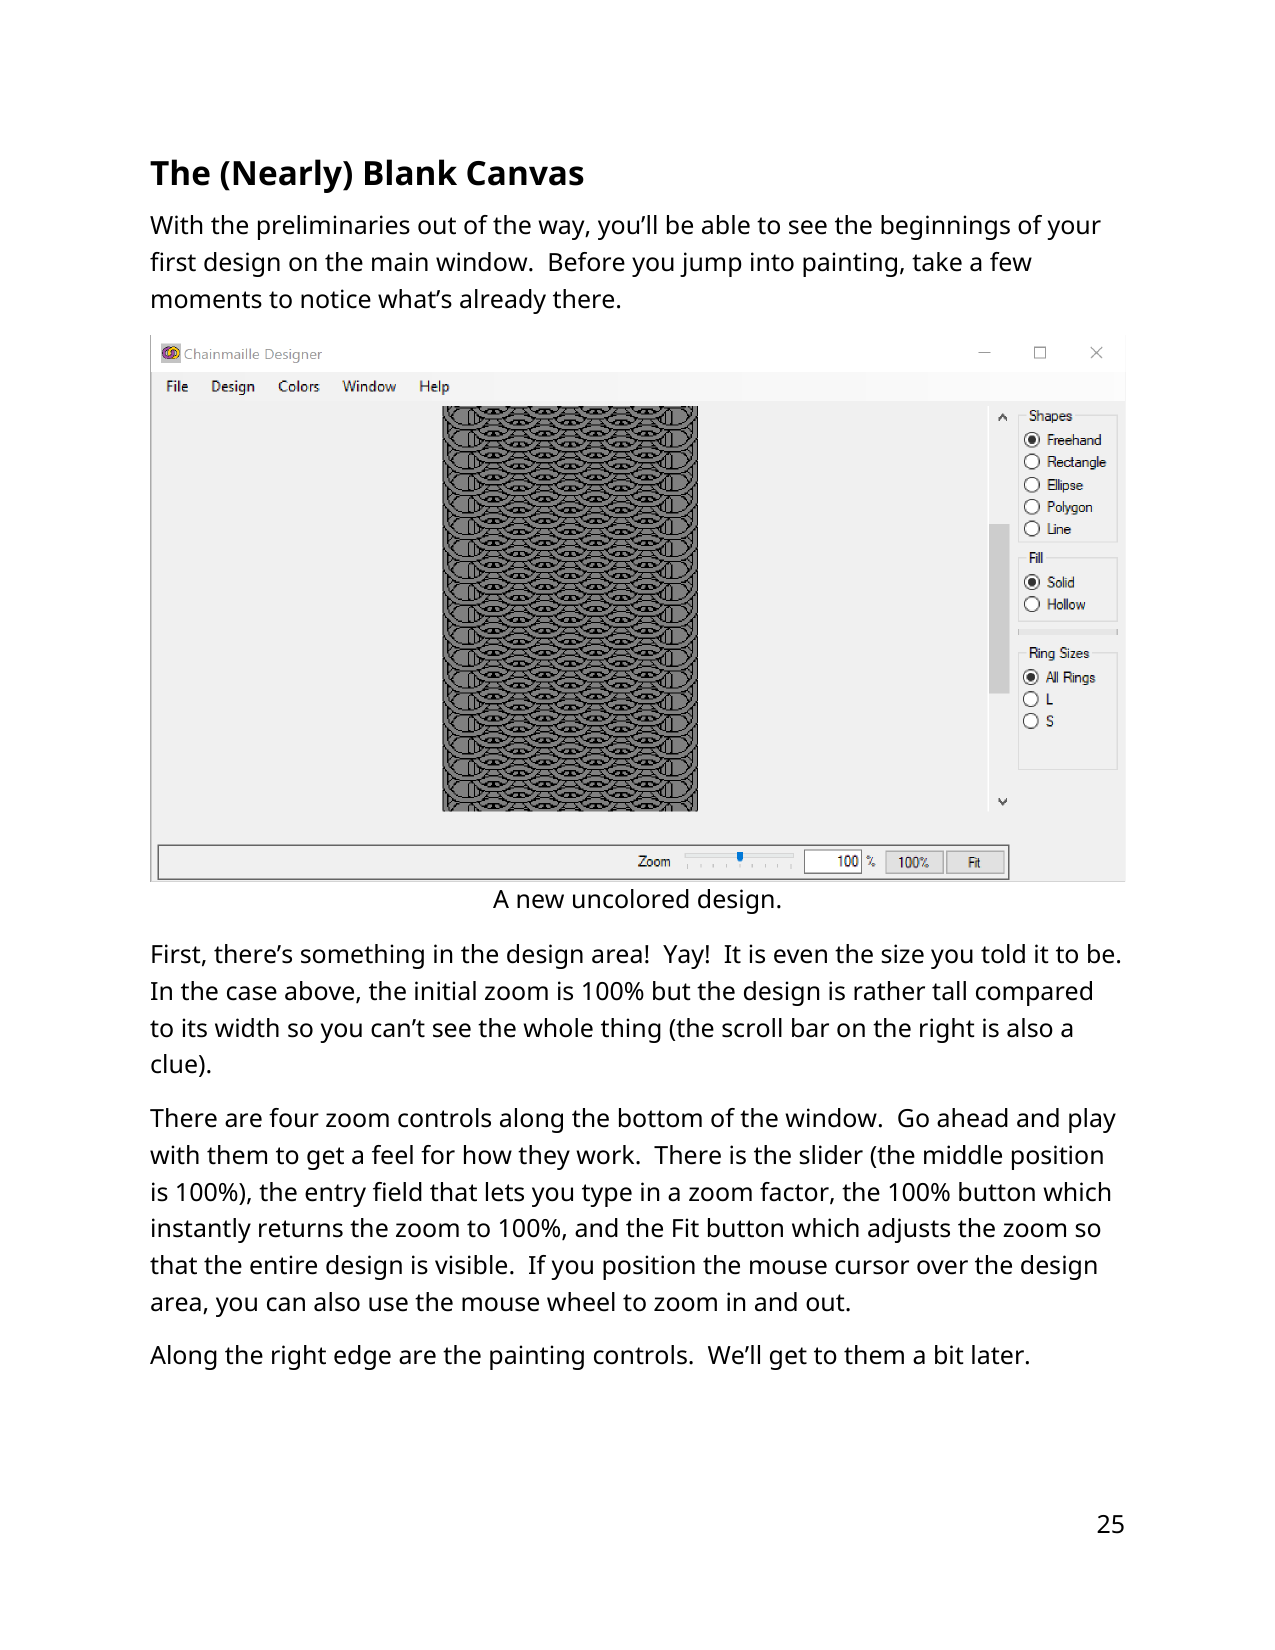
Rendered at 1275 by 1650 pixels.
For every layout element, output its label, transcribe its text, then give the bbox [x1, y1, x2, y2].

text First, there’s something in the design area! Yay! It is even the size you told it to be. In the case above, the initial zoom is 100% but the design is rather tall compared to its width so you can’t see the whole thing (the scroll bar on the right is also a clue). [150, 937, 1125, 1081]
text There are four zoom controls along the bottom of the window. Go ahead and play with them to get a feel for how they work. There is the slider (the middle position is 100%), the entry field that lets you type in a zoom factor, the 100% button which instantly returns the zoom to 100%, and the Fit button which adjusts the zoom so that the entire design is visible. If you position the mouse cursor over the design area, you can also use the mouse wheel to zoom in and out. [150, 1101, 1125, 1318]
subtitle The (Nearly) Blank Canvas [150, 150, 1125, 195]
picture [150, 335, 1125, 882]
text A new uncolored design. [150, 882, 1125, 916]
text With the preliminaries out of the way, you’ll be able to see the beginnings of your first design on the main window. Before you jump into painting, take a few moments to notice what’s already there. [150, 208, 1125, 316]
text Along the right edge are the painting controls. We’ll get to them a bit later. [150, 1338, 1125, 1372]
